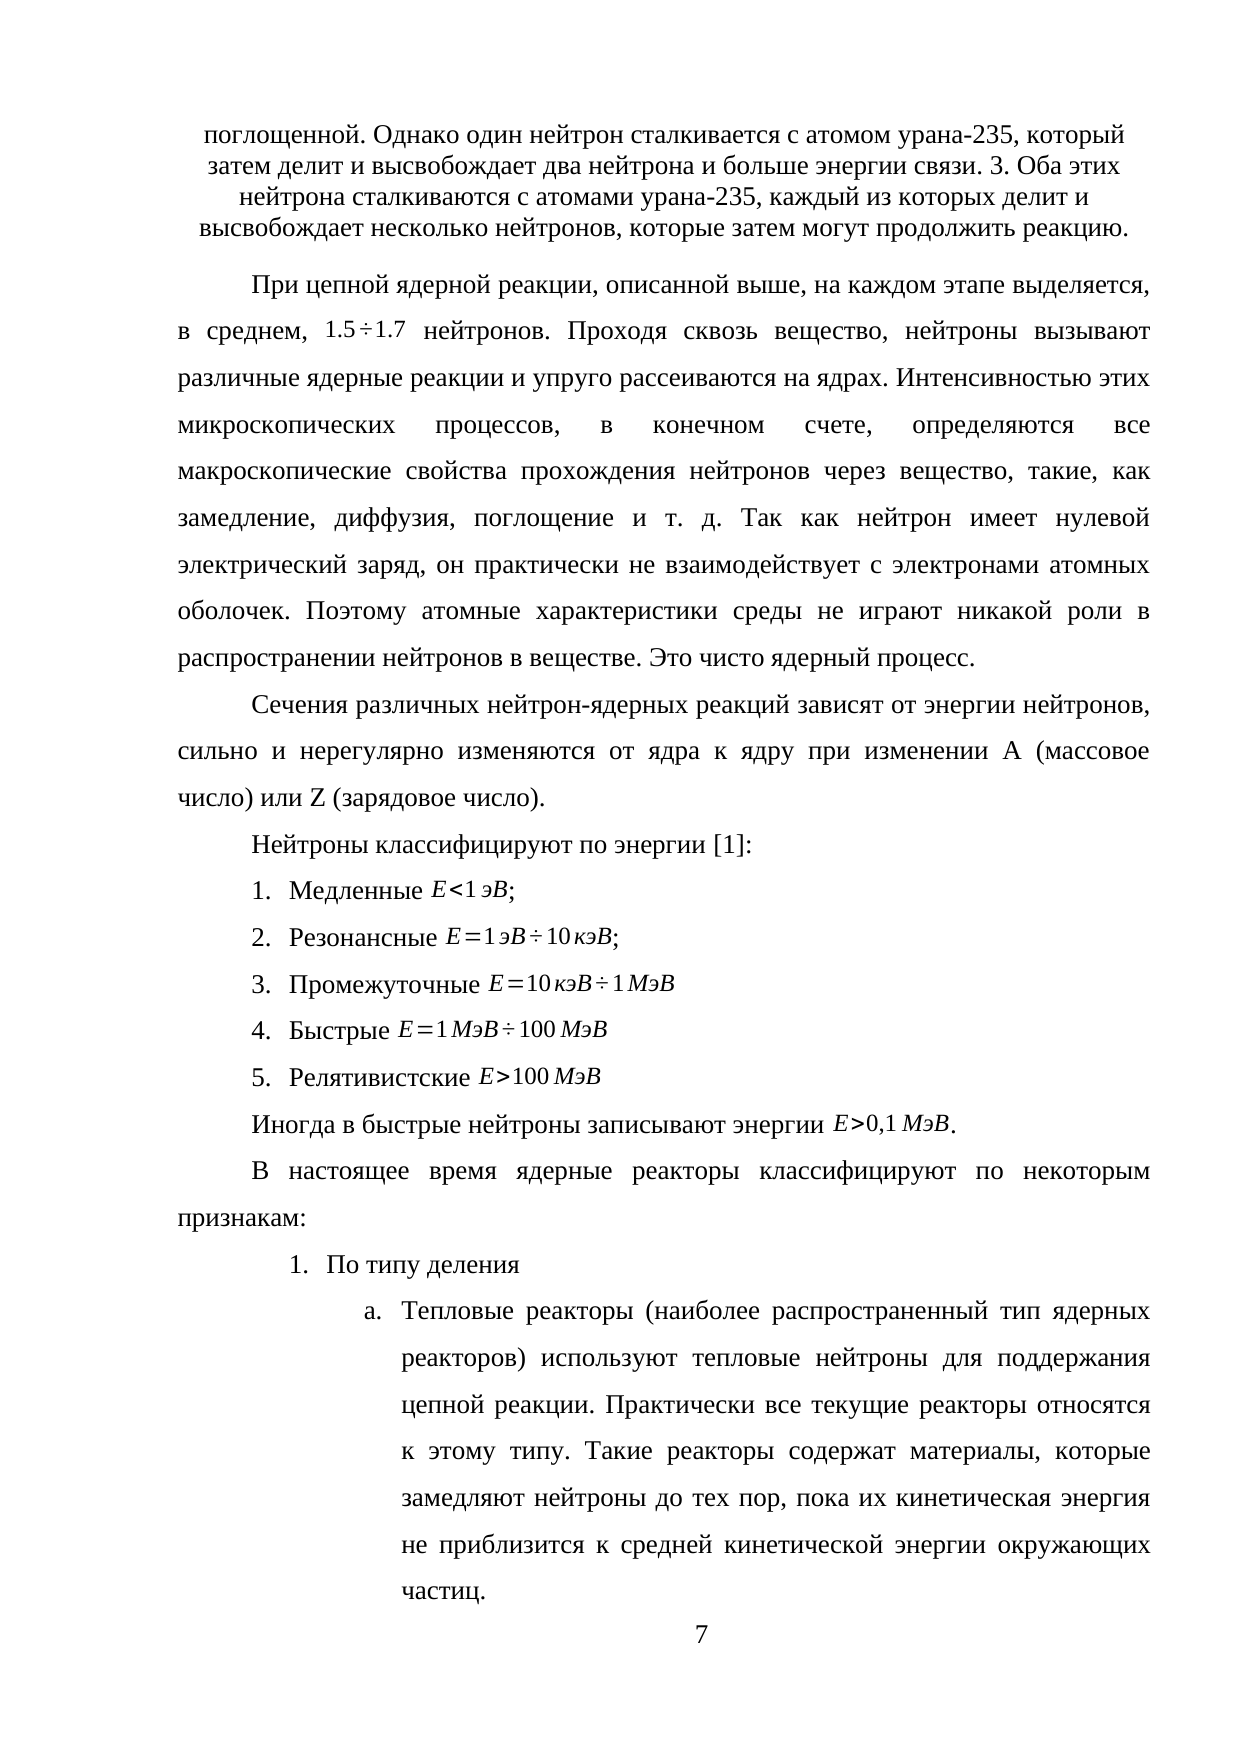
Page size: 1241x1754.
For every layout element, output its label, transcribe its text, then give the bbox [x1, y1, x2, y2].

list Быстрые [251, 1014, 1152, 1046]
list Промежуточные [251, 968, 1152, 999]
list По типу деления [288, 1248, 1152, 1279]
list Резонансные ; [251, 921, 1152, 952]
text Иногда в быстрые нейтроны записывают энергии . [177, 1108, 1152, 1139]
text В настоящее время ядерные реакторы классифицируют по некоторым признакам: [177, 1154, 1152, 1232]
list Тепловые реакторы (наиболее распространенный тип ядерных реакторов) используют тепловые нейтроны для поддержания цепной реакции. Практически все текущие реакторы относятся к этому типу. Такие реакторы содержат материалы, которые замедляют нейтроны до тех пор, пока их кинетическая энергия не приблизится к средней кинетической энергии окружающих частиц. [363, 1294, 1152, 1606]
list Медленные ; [251, 874, 1152, 906]
text При цепной ядерной реакции, описанной выше, на каждом этапе выделяется, в среднем, нейтронов. Проходя сквозь вещество, нейтроны вызывают различные ядерные реакции и упруго рассеиваются на ядрах. Интенсивностью этих микроскопических процессов, в конечном счете, определяются все макроскопические свойства прохождения нейтронов через вещество, такие, как замедление, диффузия, поглощение и т. д. Так как нейтрон имеет нулевой электрический заряд, он практически не взаимодействует с электронами атомных оболочек. Поэтому атомные характеристики среды не играют никакой роли в распространении нейтронов в веществе. Это чисто ядерный процесс. [177, 268, 1152, 672]
text Нейтроны классифицируют по энергии [1]: [177, 828, 1152, 859]
list Релятивистские [251, 1061, 1152, 1092]
text Сечения различных нейтрон-ядерных реакций зависят от энергии нейтронов, сильно и нерегулярно изменяются от ядра к ядру при изменении A (массовое число) или Z (зарядовое число). [177, 688, 1152, 812]
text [177, 118, 1152, 243]
